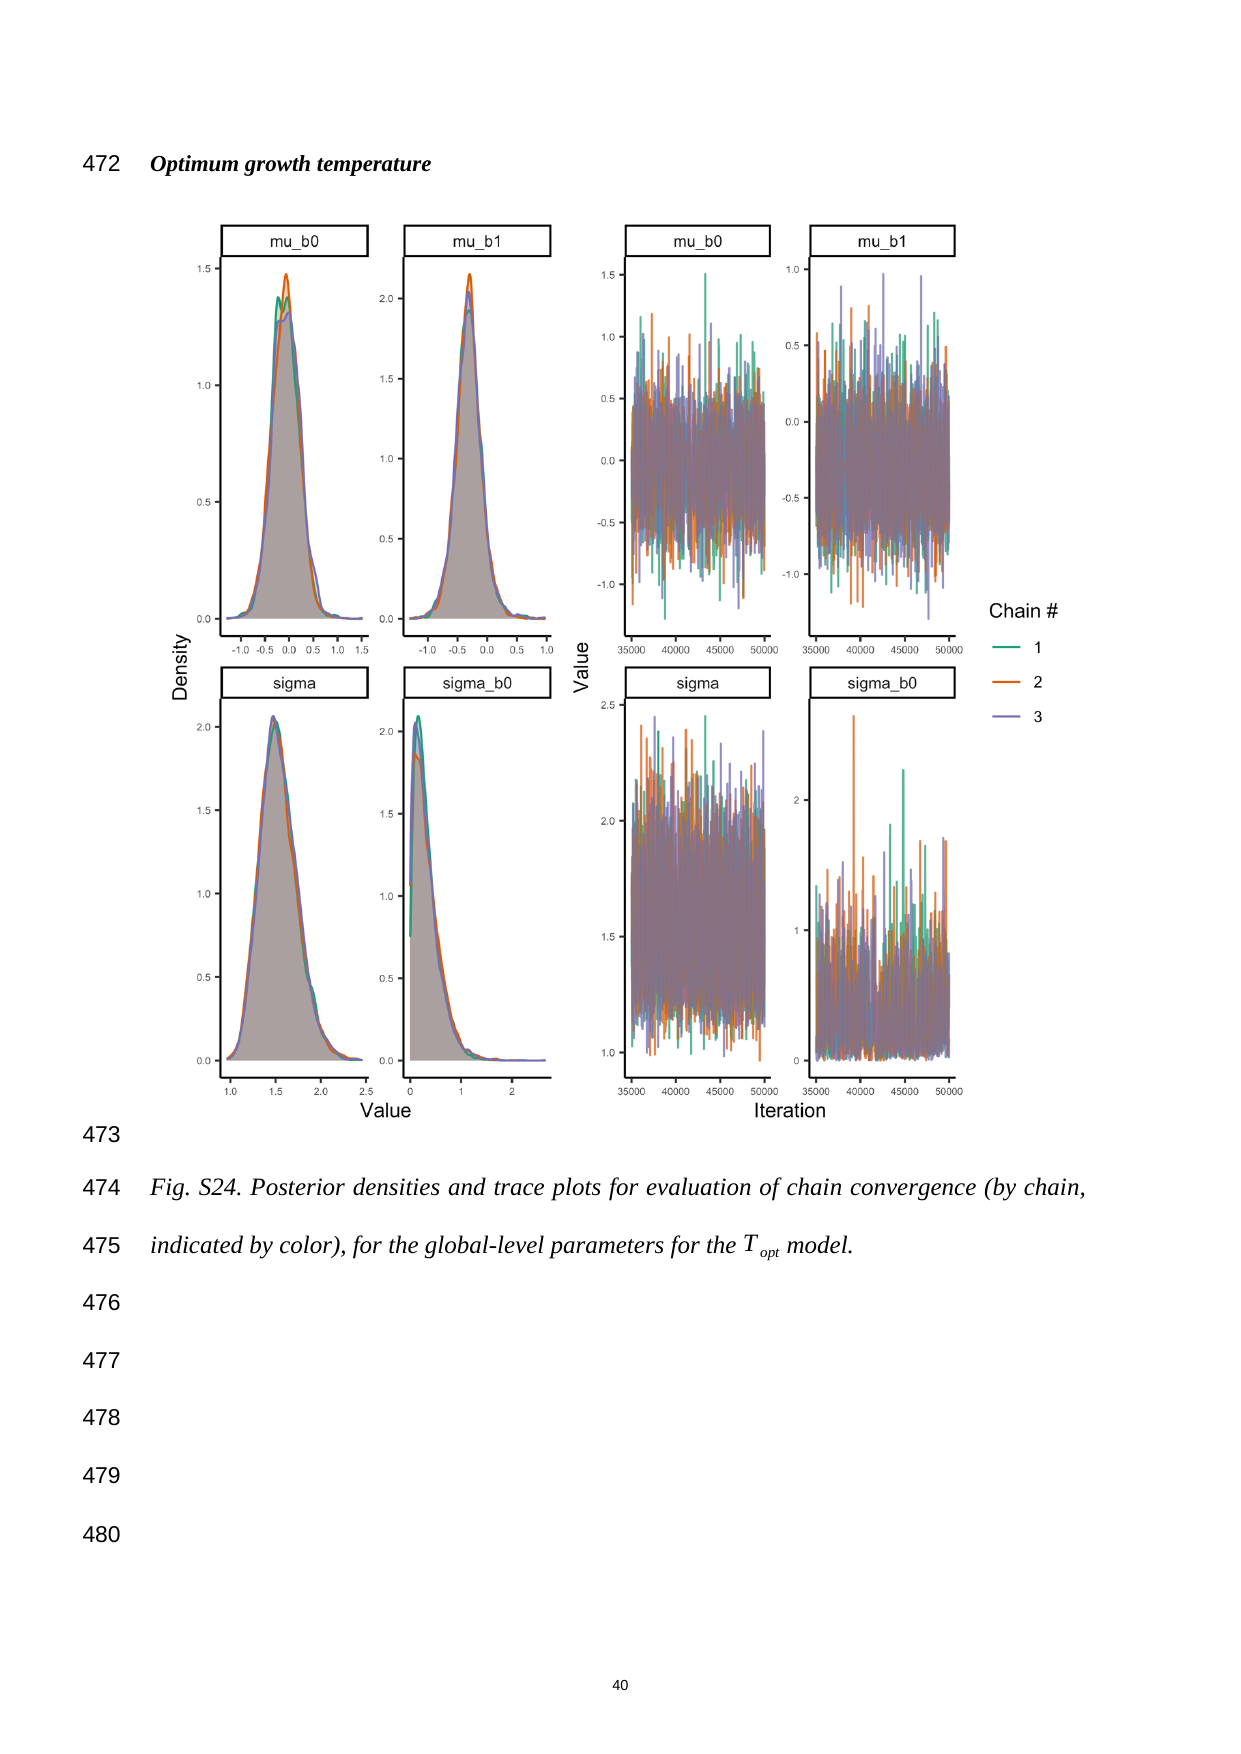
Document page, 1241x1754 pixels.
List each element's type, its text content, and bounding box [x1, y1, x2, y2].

picture [150, 202, 1091, 1143]
subtitle Optimum growth temperature [150, 150, 1090, 176]
text Fig. S24. Posterior densities and trace plots for evaluation of chain convergence (by chain, indicated by color), for the global-level parameters for the model. [150, 1172, 1090, 1261]
